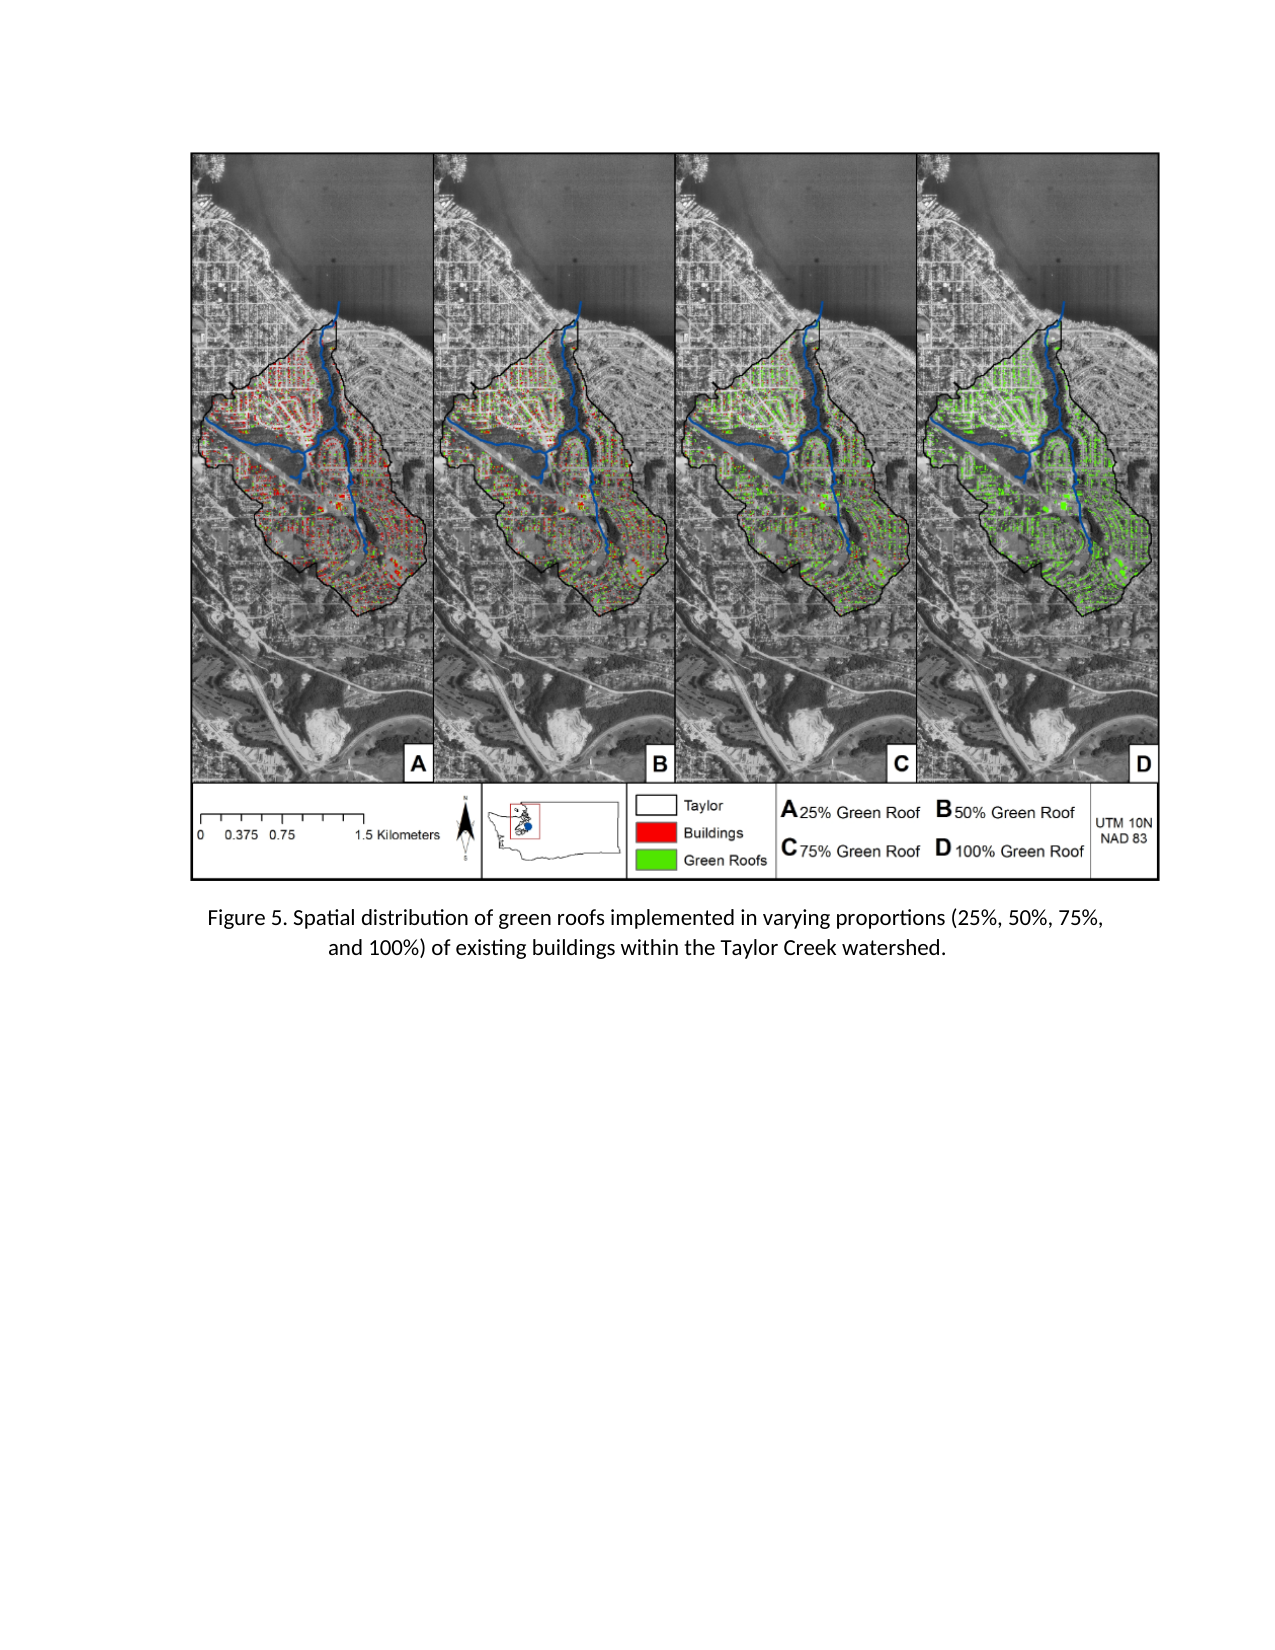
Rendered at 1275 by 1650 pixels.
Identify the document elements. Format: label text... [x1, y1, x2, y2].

text Figure 5. Spatial distribution of green roofs implemented in varying proportions (25%, 50%, 75%, and 100%) of existing buildings within the Taylor Creek watershed. [150, 903, 1125, 961]
picture [187, 150, 1163, 885]
